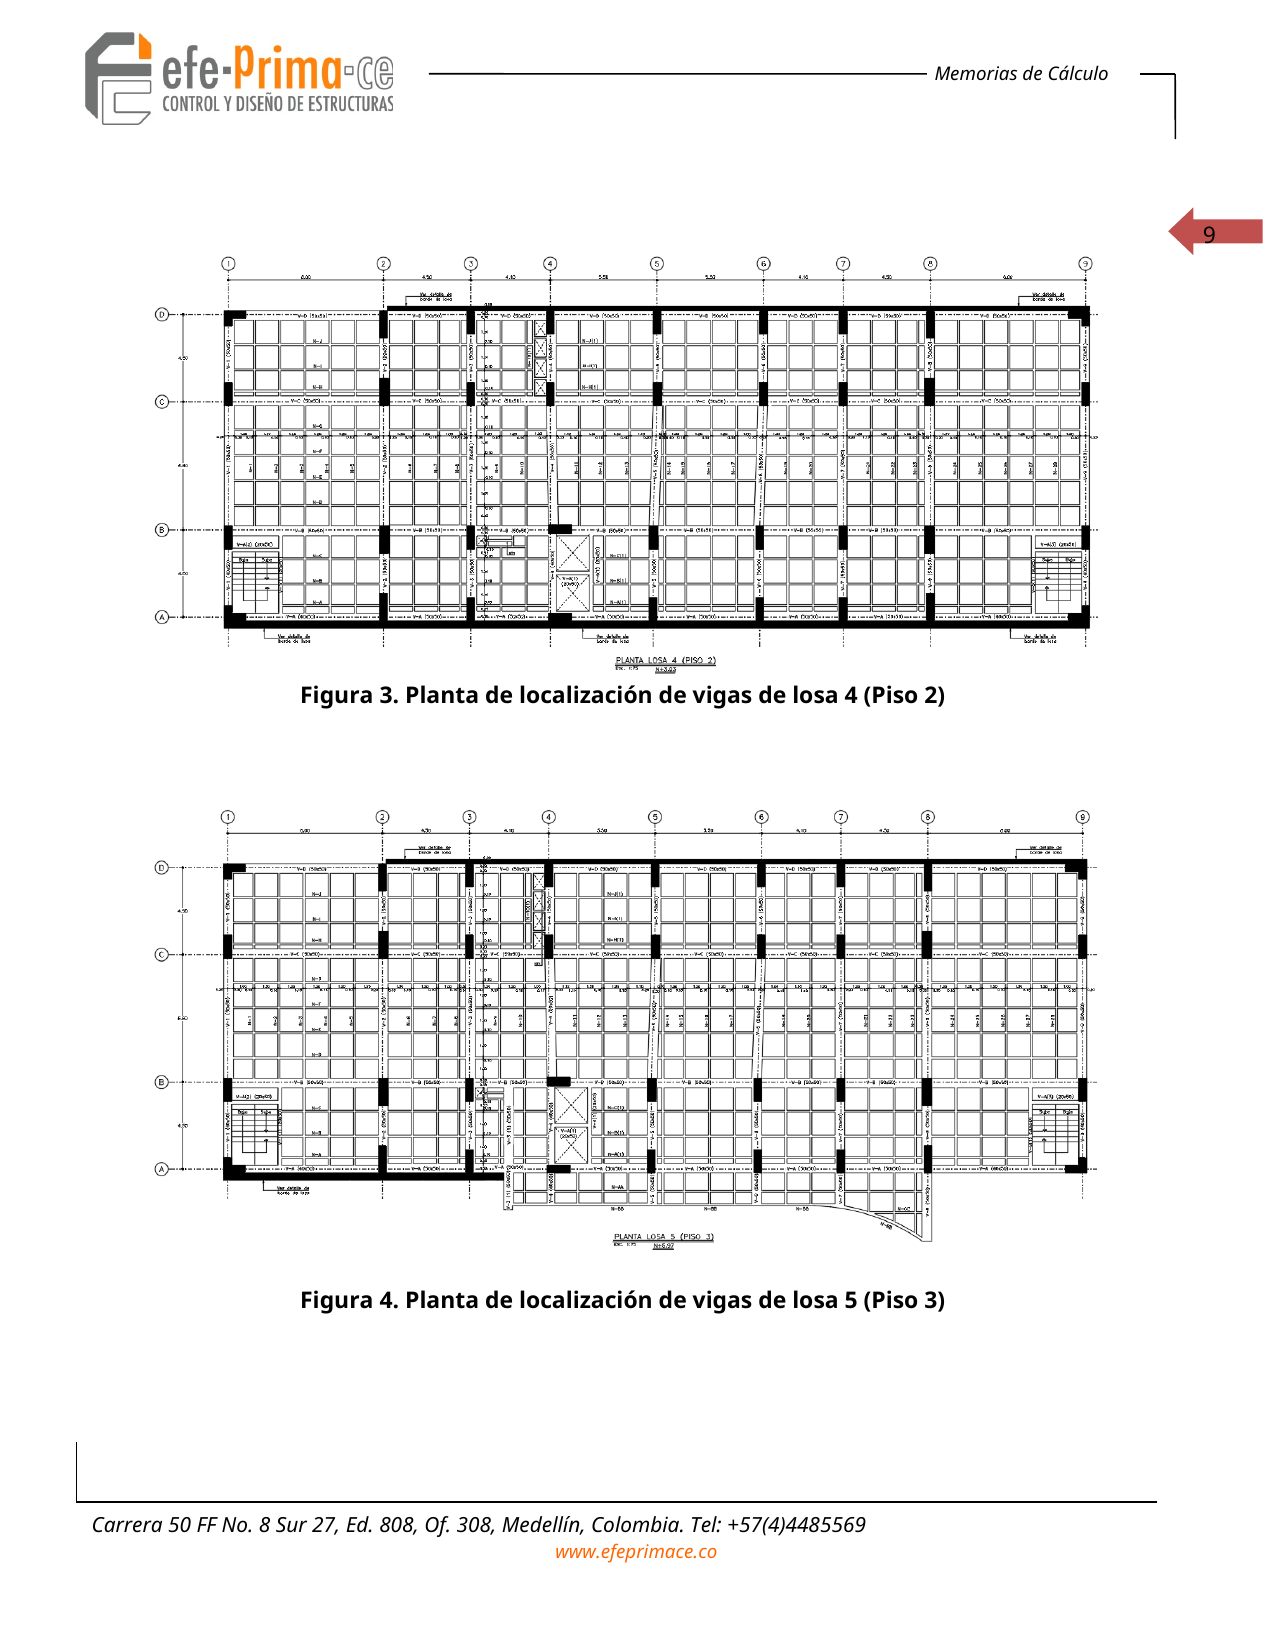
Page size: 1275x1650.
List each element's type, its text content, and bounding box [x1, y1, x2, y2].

picture [85, 32, 393, 125]
picture [147, 804, 1098, 1253]
text Figura 3. Planta de localización de vigas de losa 4 (Piso 2) [148, 680, 1098, 711]
text Figura 4. Planta de localización de vigas de losa 5 (Piso 3) [148, 1284, 1098, 1315]
picture [147, 246, 1098, 680]
